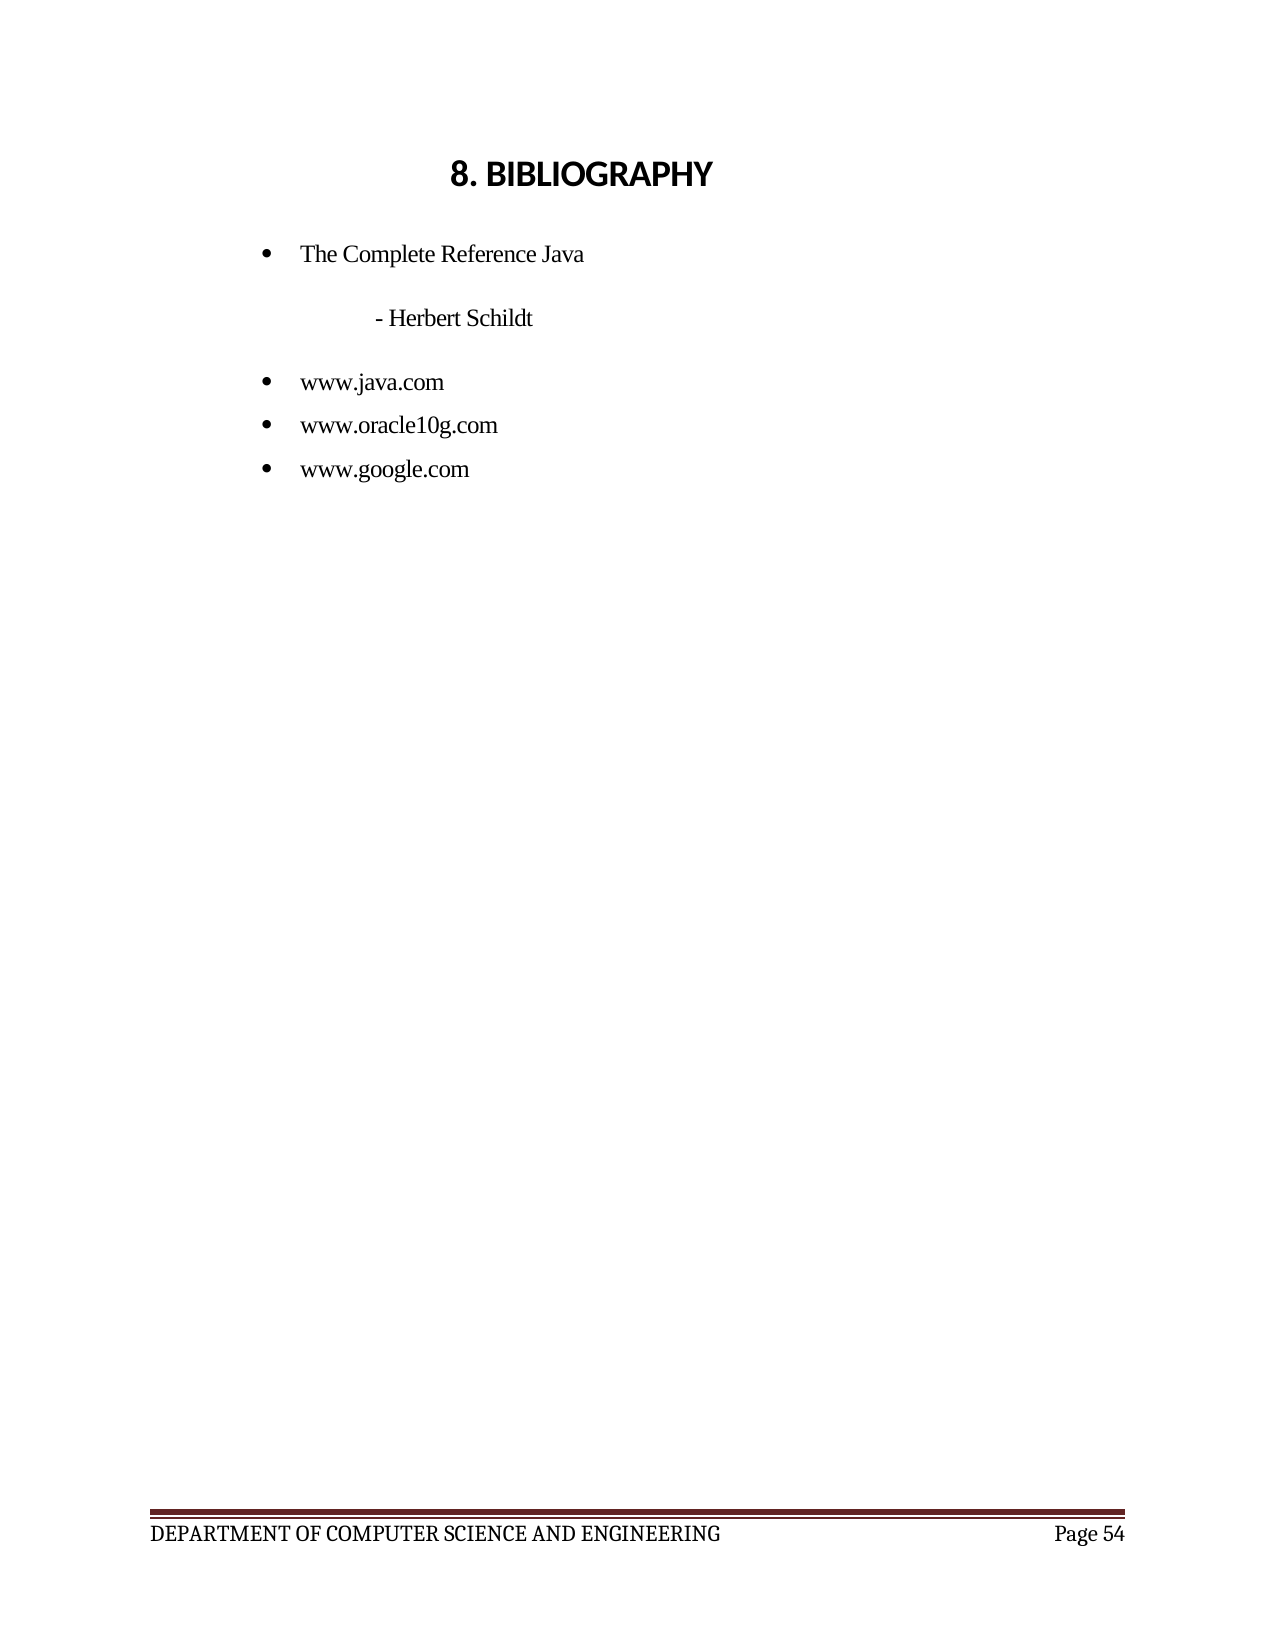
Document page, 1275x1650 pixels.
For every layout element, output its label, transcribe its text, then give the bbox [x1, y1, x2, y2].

text 8. BIBLIOGRAPHY [375, 150, 1125, 196]
list www.google.com [262, 454, 1125, 482]
list www.oracle10g.com [262, 411, 1125, 439]
text - Herbert Schildt [150, 303, 1125, 332]
list www.java.com [262, 367, 1125, 396]
list The Complete Reference Java [262, 239, 1125, 268]
